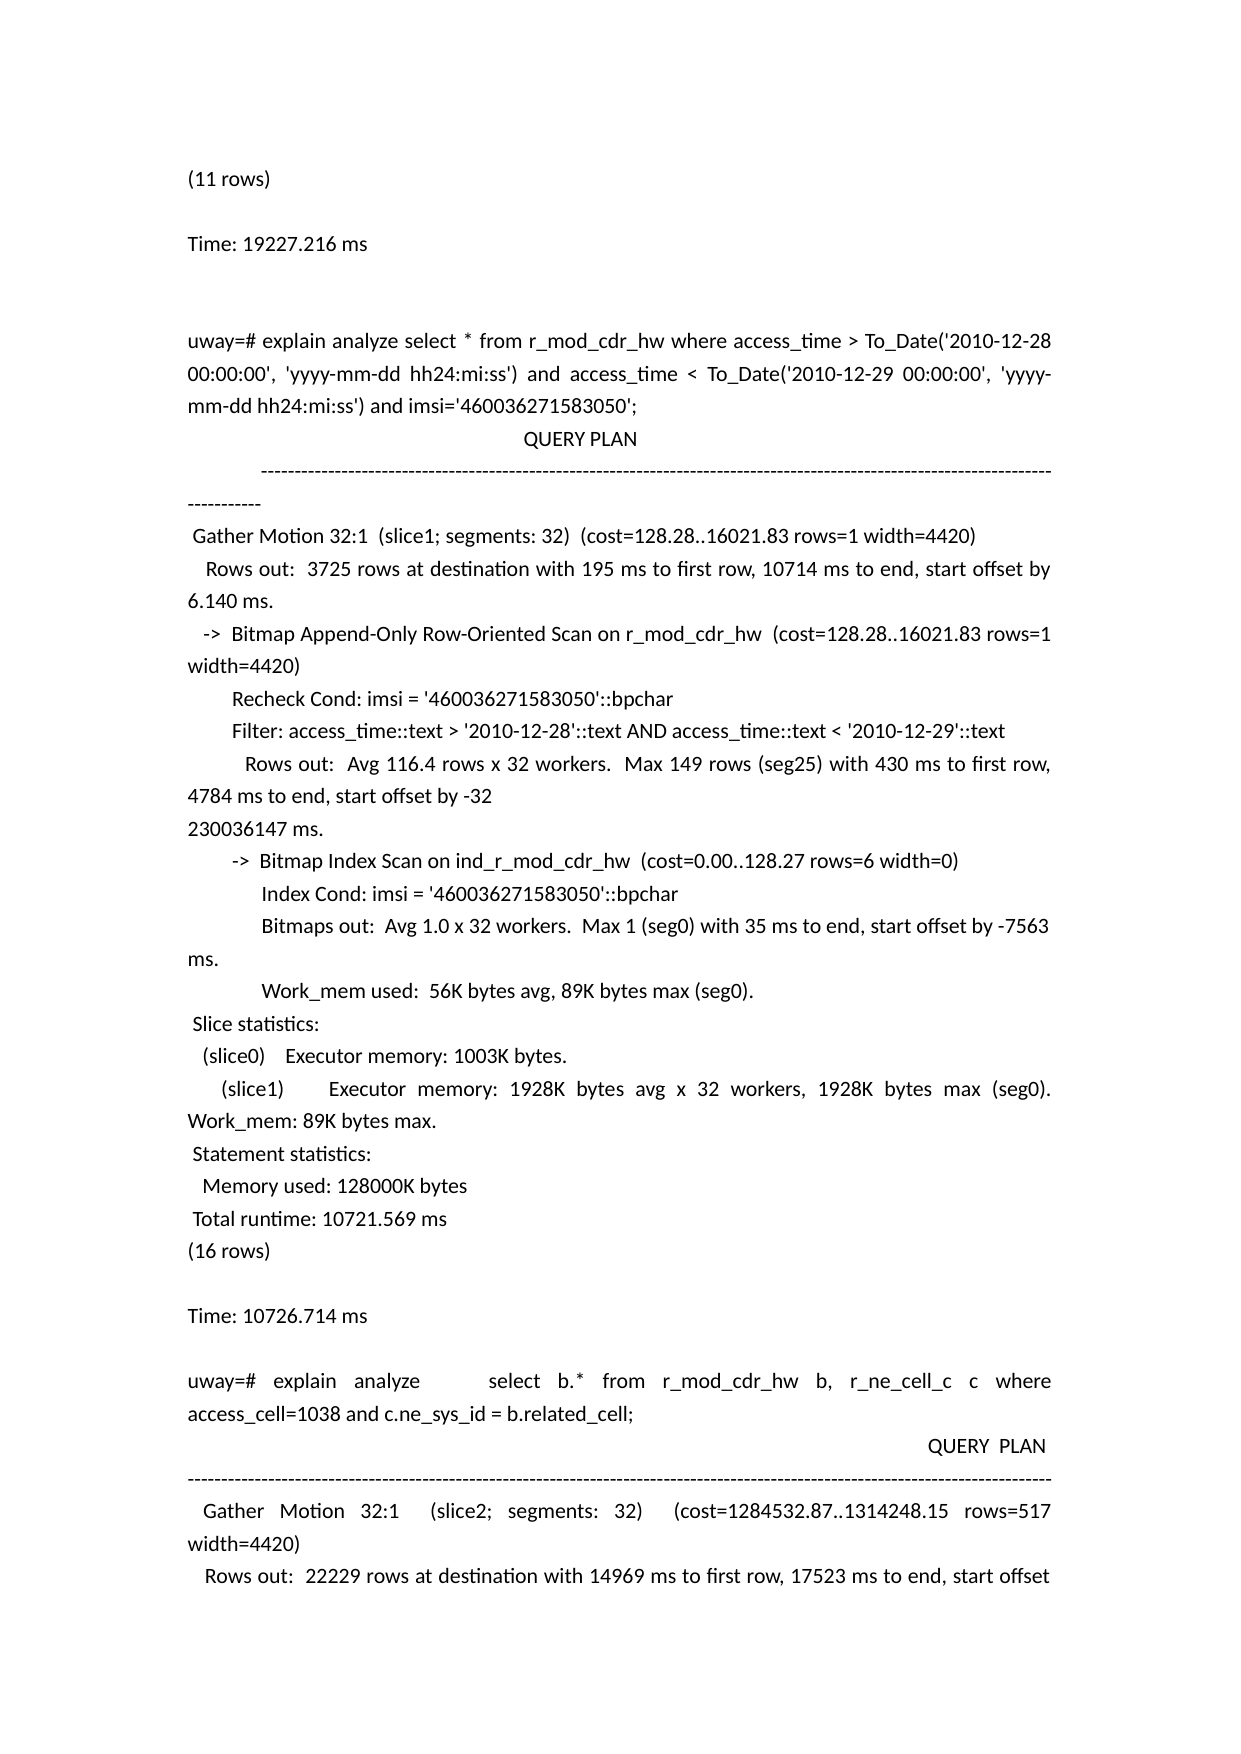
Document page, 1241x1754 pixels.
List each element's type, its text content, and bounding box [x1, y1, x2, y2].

text Gather Motion 32:1 (slice2; segments: 32) (cost=1284532.87..1314248.15 rows=517 width=4420) [187, 1494, 1053, 1559]
text uway=# explain analyze select b.* from r_mod_cdr_hw b, r_ne_cell_c c where access_cell=1038 and c.ne_sys_id = b.related_cell; [187, 1364, 1053, 1429]
text Rows out: Avg 116.4 rows x 32 workers. Max 149 rows (seg25) with 430 ms to first row, 4784 ms to end, start offset by -32 [187, 747, 1053, 812]
text Recheck Cond: imsi = '460036271583050'::bpchar [187, 682, 1053, 714]
text Time: 19227.216 ms [187, 227, 1053, 259]
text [187, 1559, 1053, 1592]
text Rows out: 3725 rows at destination with 195 ms to first row, 10714 ms to end, start offset by 6.140 ms. [187, 552, 1053, 617]
text (slice1) Executor memory: 1928K bytes avg x 32 workers, 1928K bytes max (seg0). Work_mem: 89K bytes max. [187, 1072, 1053, 1137]
text uway=# explain analyze select * from r_mod_cdr_hw where access_time > To_Date('2010-12-28 00:00:00', 'yyyy-mm-dd hh24:mi:ss') and access_time < To_Date('2010-12-29 00:00:00', 'yyyy-mm-dd hh24:mi:ss') and imsi='460036271583050'; [187, 324, 1053, 422]
text Work_mem used: 56K bytes avg, 89K bytes max (seg0). [187, 974, 1053, 1007]
text QUERY PLAN --------------------------------------------------------------------------------------------------------------------------------- [187, 1429, 1053, 1494]
text Statement statistics: [187, 1137, 1053, 1169]
text Time: 10726.714 ms [187, 1299, 1053, 1332]
text Index Cond: imsi = '460036271583050'::bpchar [187, 877, 1053, 909]
text Slice statistics: [187, 1007, 1053, 1039]
text Total runtime: 10721.569 ms [187, 1202, 1053, 1234]
text 230036147 ms. [187, 812, 1053, 844]
text Filter: access_time::text > '2010-12-28'::text AND access_time::text < '2010-12-29'::text [187, 714, 1053, 747]
text Memory used: 128000K bytes [187, 1169, 1053, 1202]
text (slice0) Executor memory: 1003K bytes. [187, 1039, 1053, 1072]
text -> Bitmap Append-Only Row-Oriented Scan on r_mod_cdr_hw (cost=128.28..16021.83 rows=1 width=4420) [187, 617, 1053, 682]
text Gather Motion 32:1 (slice1; segments: 32) (cost=128.28..16021.83 rows=1 width=4420) [187, 519, 1053, 552]
text (16 rows) [187, 1234, 1053, 1267]
text QUERY PLAN [187, 422, 1053, 454]
text (11 rows) [187, 162, 1053, 194]
text Bitmaps out: Avg 1.0 x 32 workers. Max 1 (seg0) with 35 ms to end, start offset by -7563 ms. [187, 909, 1053, 974]
text --------------------------------------------------------------------------------------------------------------------------------- [187, 454, 1053, 519]
text -> Bitmap Index Scan on ind_r_mod_cdr_hw (cost=0.00..128.27 rows=6 width=0) [187, 844, 1053, 877]
